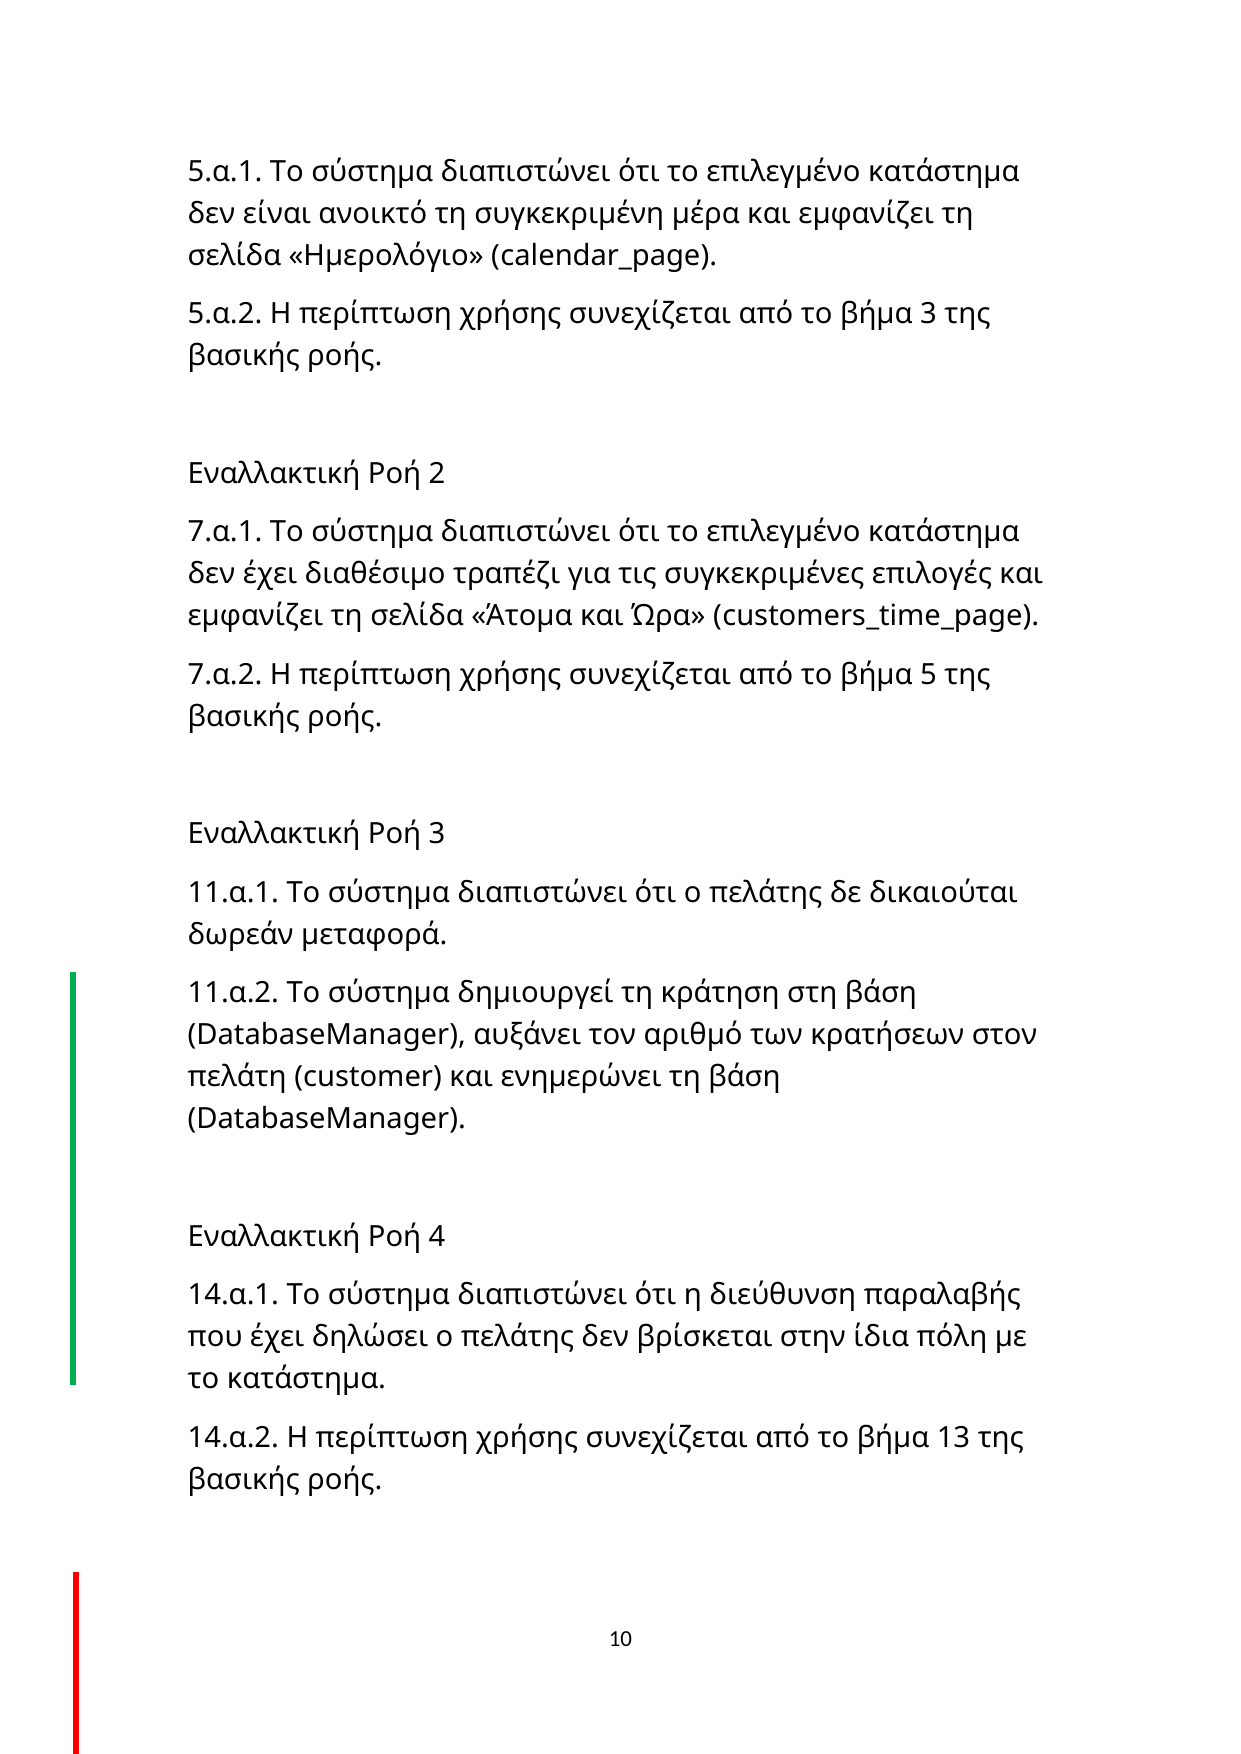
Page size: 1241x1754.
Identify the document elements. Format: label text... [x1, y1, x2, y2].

text 14.α.2. Η περίπτωση χρήσης συνεχίζεται από το βήμα 13 της βασικής ροής. [187, 1416, 1053, 1498]
text 7.α.1. Το σύστημα διαπιστώνει ότι το επιλεγμένο κατάστημα δεν έχει διαθέσιμο τραπέζι για τις συγκεκριμένες επιλογές και εμφανίζει τη σελίδα «Άτομα και Ώρα» (customers_time_page). [187, 511, 1053, 634]
text Εναλλακτική Ροή 2 [187, 452, 1053, 492]
text Εναλλακτική Ροή 3 [187, 812, 1053, 852]
text Εναλλακτική Ροή 4 [187, 1215, 1053, 1254]
text 11.α.1. Το σύστημα διαπιστώνει ότι ο πελάτης δε δικαιούται δωρεάν μεταφορά. [187, 871, 1053, 953]
text 5.α.2. Η περίπτωση χρήσης συνεχίζεται από το βήμα 3 της βασικής ροής. [187, 293, 1053, 374]
text 11.α.2. Το σύστημα δημιουργεί τη κράτηση στη βάση (DatabaseManager), αυξάνει τον αριθμό των κρατήσεων στον πελάτη (customer) και ενημερώνει τη βάση (DatabaseManager). [187, 972, 1053, 1137]
text 5.α.1. Το σύστημα διαπιστώνει ότι το επιλεγμένο κατάστημα δεν είναι ανοικτό τη συγκεκριμένη μέρα και εμφανίζει τη σελίδα «Ημερολόγιο» (calendar_page). [187, 150, 1053, 274]
text 7.α.2. Η περίπτωση χρήσης συνεχίζεται από το βήμα 5 της βασικής ροής. [187, 653, 1053, 735]
text 14.α.1. Το σύστημα διαπιστώνει ότι η διεύθυνση παραλαβής που έχει δηλώσει ο πελάτης δεν βρίσκεται στην ίδια πόλη με το κατάστημα. [187, 1273, 1053, 1397]
